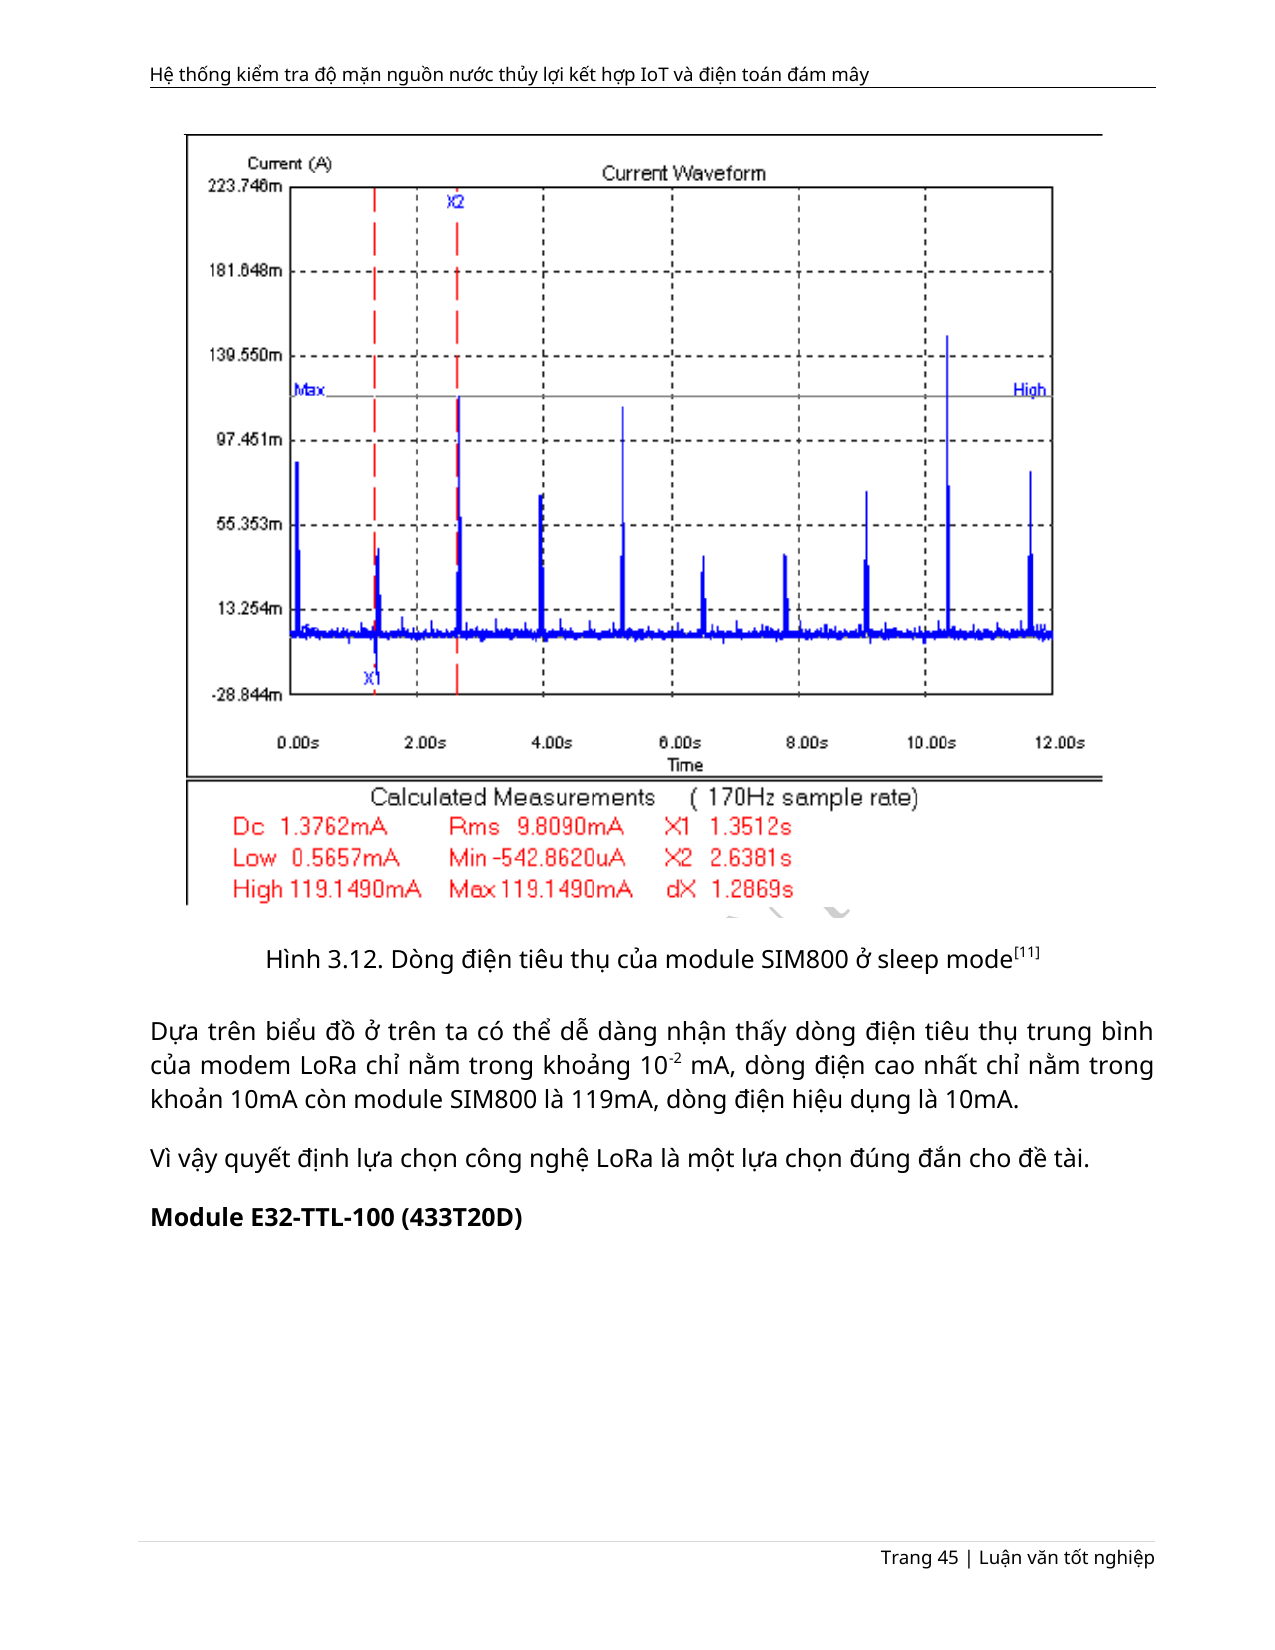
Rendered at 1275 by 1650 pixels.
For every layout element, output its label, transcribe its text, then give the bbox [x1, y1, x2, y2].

text Dựa trên biểu đồ ở trên ta có thể dễ dàng nhận thấy dòng điện tiêu thụ trung bình của modem LoRa chỉ nằm trong khoảng 10-2 mA, dòng điện cao nhất chỉ nằm trong khoản 10mA còn module SIM800 là 119mA, dòng điện hiệu dụng là 10mA. [150, 1014, 1155, 1116]
text Vì vậy quyết định lựa chọn công nghệ LoRa là một lựa chọn đúng đắn cho đề tài. [150, 1141, 1155, 1175]
picture [183, 134, 1122, 918]
text Module E32-TTL-100 (433T20D) [150, 1200, 1155, 1234]
text Hình 3.12. Dòng điện tiêu thụ của module SIM800 ở sleep mode[11] [150, 942, 1155, 976]
